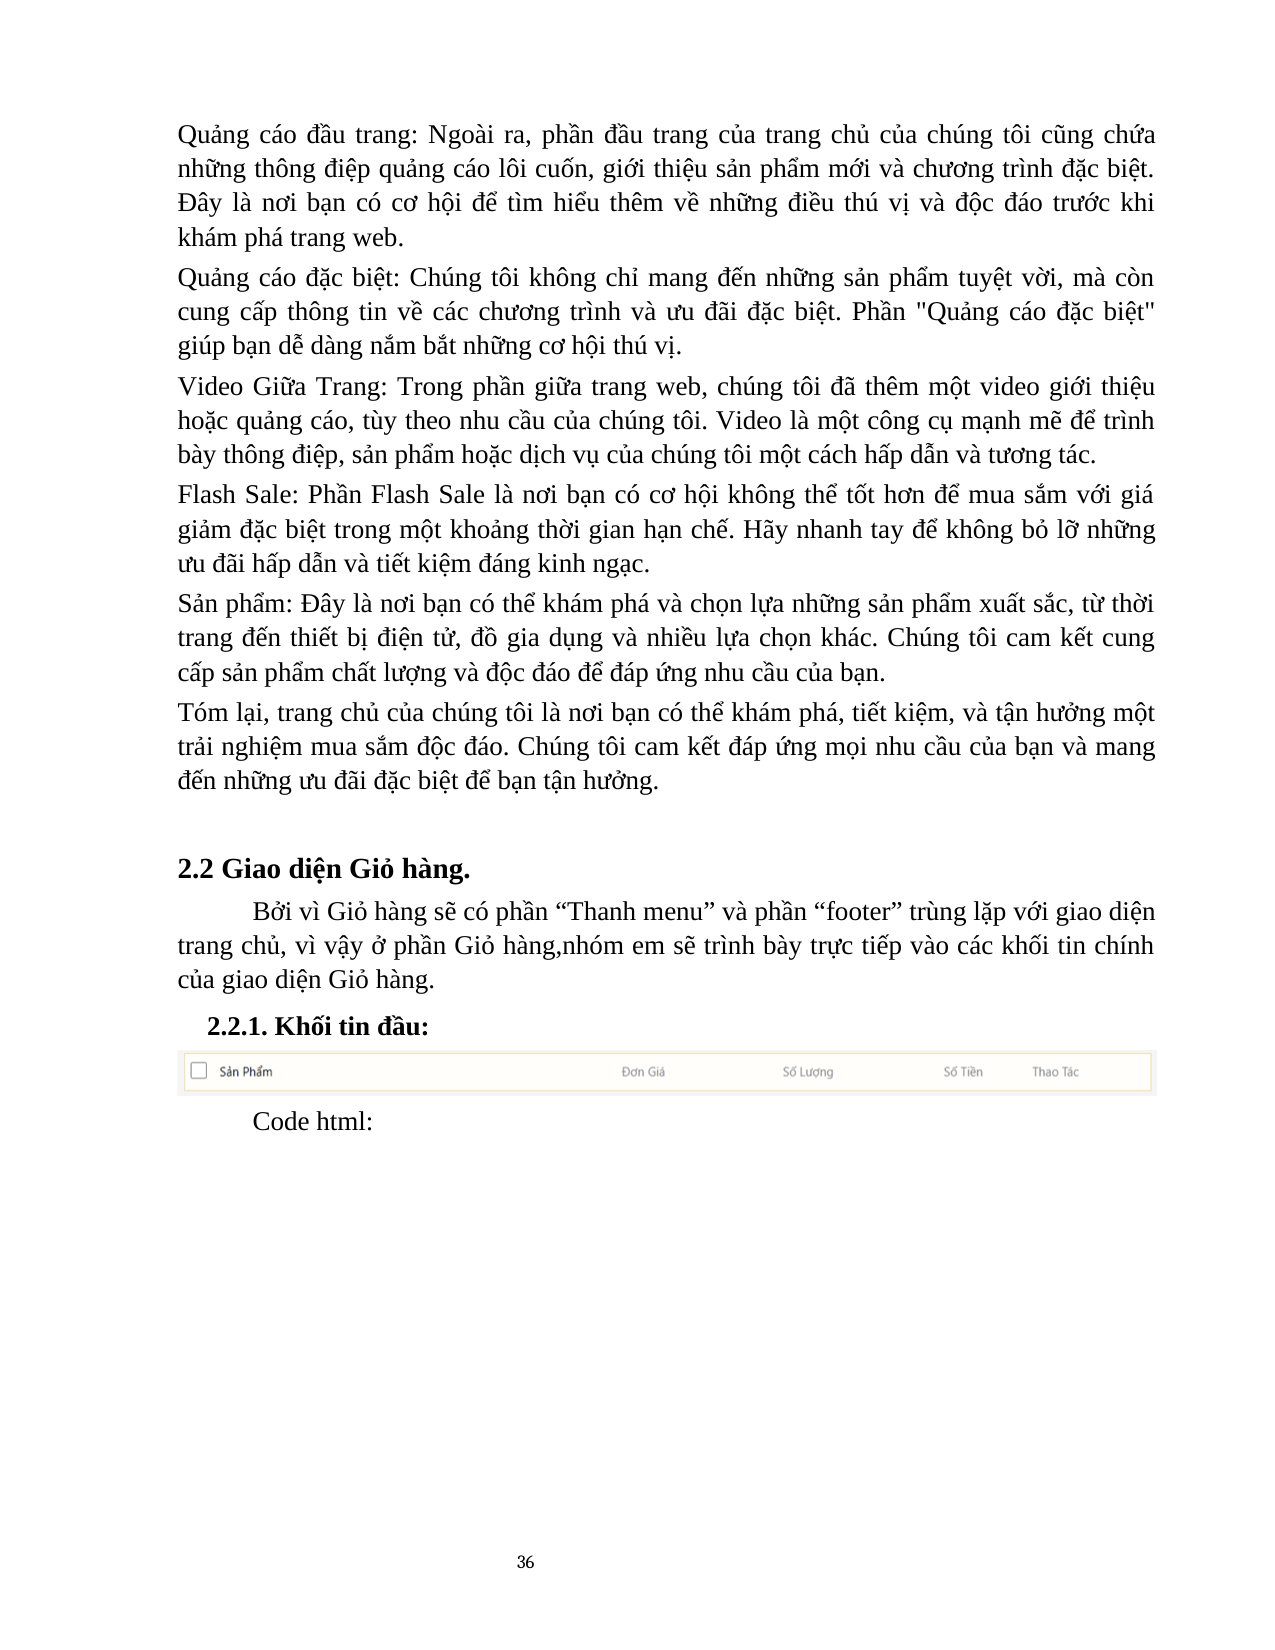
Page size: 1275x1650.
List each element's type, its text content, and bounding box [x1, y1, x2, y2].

text Tóm lại, trang chủ của chúng tôi là nơi bạn có thể khám phá, tiết kiệm, và tận hưởng một trải nghiệm mua sắm độc đáo. Chúng tôi cam kết đáp ứng mọi nhu cầu của bạn và mang đến những ưu đãi đặc biệt để bạn tận hưởng. [177, 696, 1157, 796]
subtitle 2.2 Giao diện Giỏ hàng. [177, 851, 1157, 885]
text Sản phẩm: Đây là nơi bạn có thể khám phá và chọn lựa những sản phẩm xuất sắc, từ thời trang đến thiết bị điện tử, đồ gia dụng và nhiều lựa chọn khác. Chúng tôi cam kết cung cấp sản phẩm chất lượng và độc đáo để đáp ứng nhu cầu của bạn. [177, 587, 1157, 687]
text Code html: [177, 1105, 1157, 1136]
picture [177, 1050, 1157, 1096]
text Quảng cáo đầu trang: Ngoài ra, phần đầu trang của trang chủ của chúng tôi cũng chứa những thông điệp quảng cáo lôi cuốn, giới thiệu sản phẩm mới và chương trình đặc biệt. Đây là nơi bạn có cơ hội để tìm hiểu thêm về những điều thú vị và độc đáo trước khi khám phá trang web. [177, 118, 1157, 252]
text Video Giữa Trang: Trong phần giữa trang web, chúng tôi đã thêm một video giới thiệu hoặc quảng cáo, tùy theo nhu cầu của chúng tôi. Video là một công cụ mạnh mẽ để trình bày thông điệp, sản phẩm hoặc dịch vụ của chúng tôi một cách hấp dẫn và tương tác. [177, 370, 1157, 469]
text Quảng cáo đặc biệt: Chúng tôi không chỉ mang đến những sản phẩm tuyệt vời, mà còn cung cấp thông tin về các chương trình và ưu đãi đặc biệt. Phần "Quảng cáo đặc biệt" giúp bạn dễ dàng nắm bắt những cơ hội thú vị. [177, 261, 1157, 361]
text Flash Sale: Phần Flash Sale là nơi bạn có cơ hội không thể tốt hơn để mua sắm với giá giảm đặc biệt trong một khoảng thời gian hạn chế. Hãy nhanh tay để không bỏ lỡ những ưu đãi hấp dẫn và tiết kiệm đáng kinh ngạc. [177, 478, 1157, 578]
subtitle 2.2.1. Khối tin đầu: [207, 1009, 1157, 1041]
text Bởi vì Giỏ hàng sẽ có phần “Thanh menu” và phần “footer” trùng lặp với giao diện trang chủ, vì vậy ở phần Giỏ hàng,nhóm em sẽ trình bày trực tiếp vào các khối tin chính của giao diện Giỏ hàng. [177, 894, 1157, 994]
